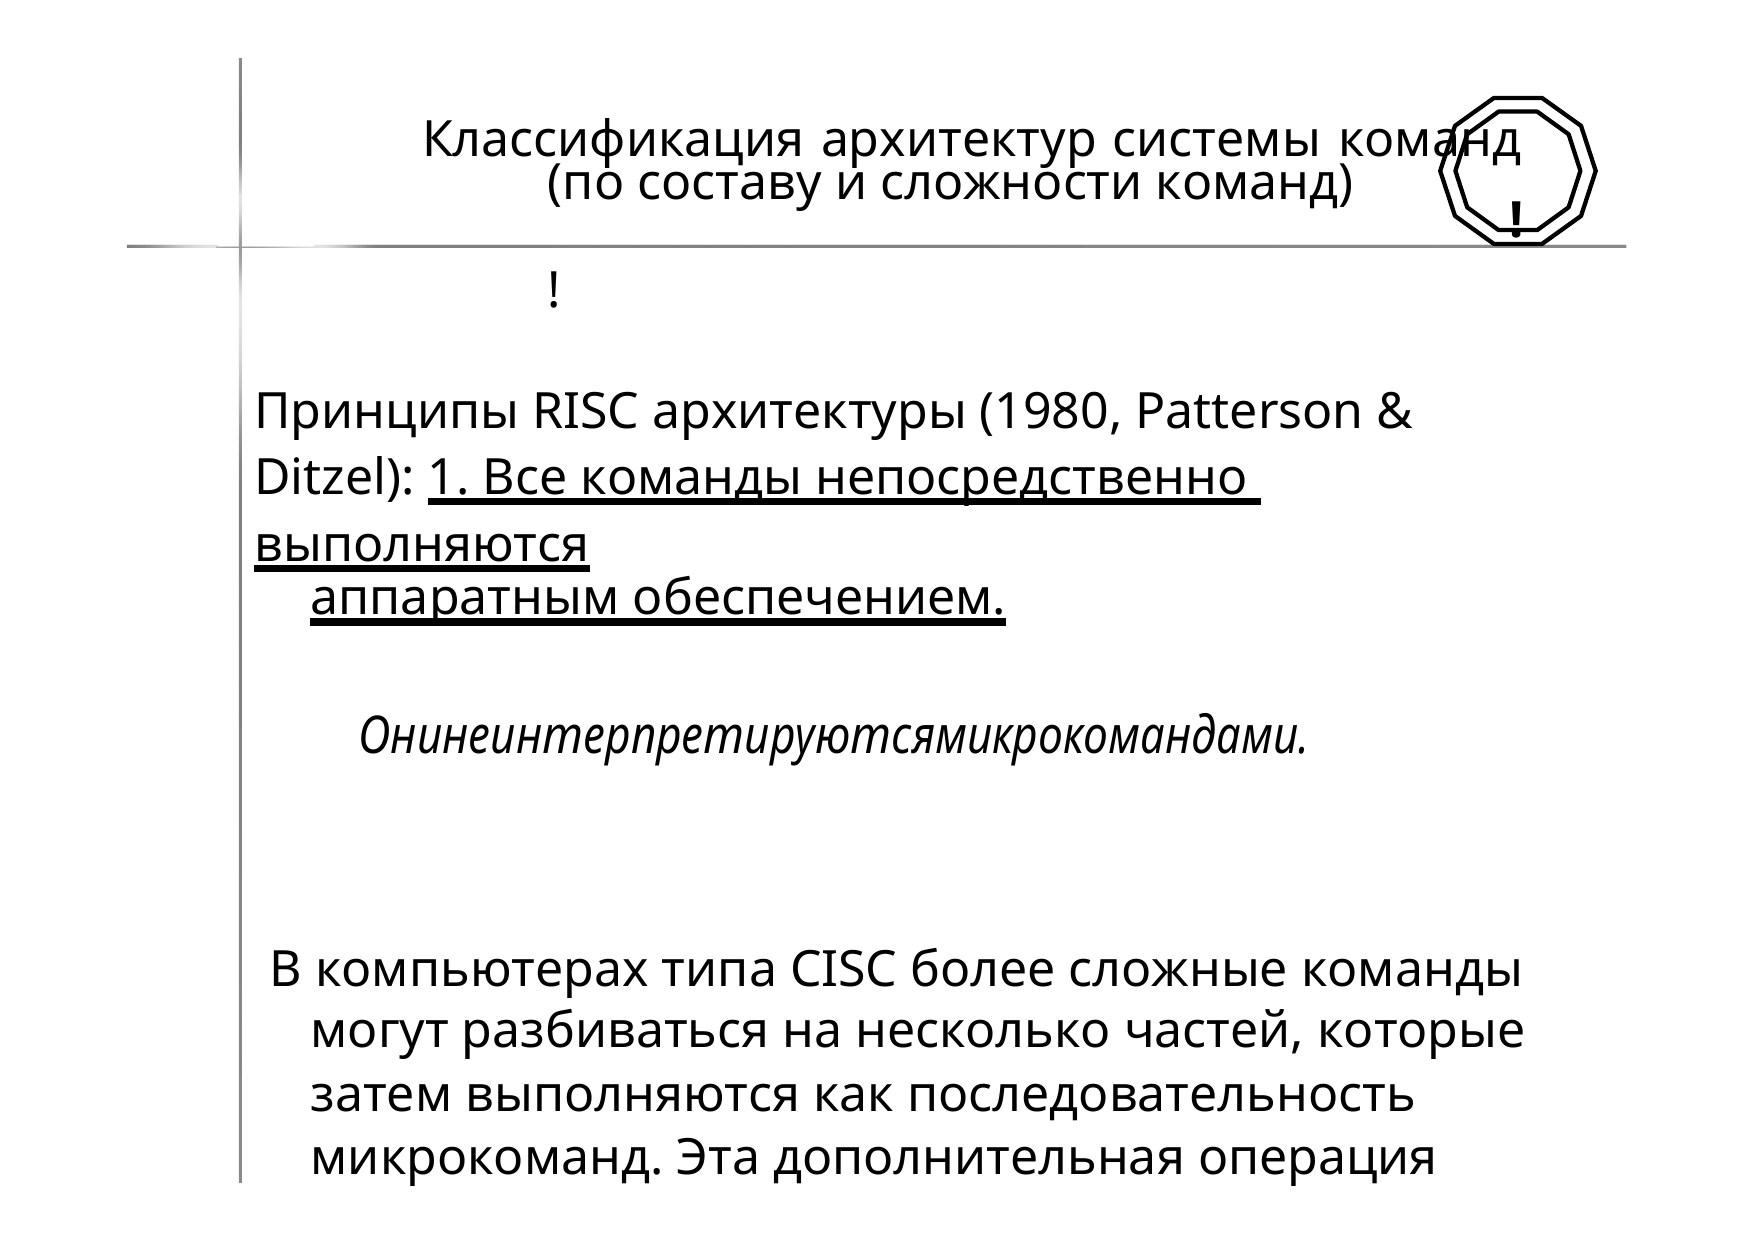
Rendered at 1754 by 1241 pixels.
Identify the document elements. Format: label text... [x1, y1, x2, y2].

text аппаратным обеспечением. [310, 576, 1637, 624]
subtitle Онинеинтерпретируютсямикрокомандами. [140, 698, 1527, 769]
text Классификация архитектур системы команд (по составу и сложности команд) !! [422, 119, 1526, 355]
picture [126, 58, 1627, 1183]
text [269, 936, 1564, 1189]
text Принципы RISC архитектуры (1980, Patterson & Ditzel): 1. Все команды непосредственно выполняются [254, 375, 1532, 576]
